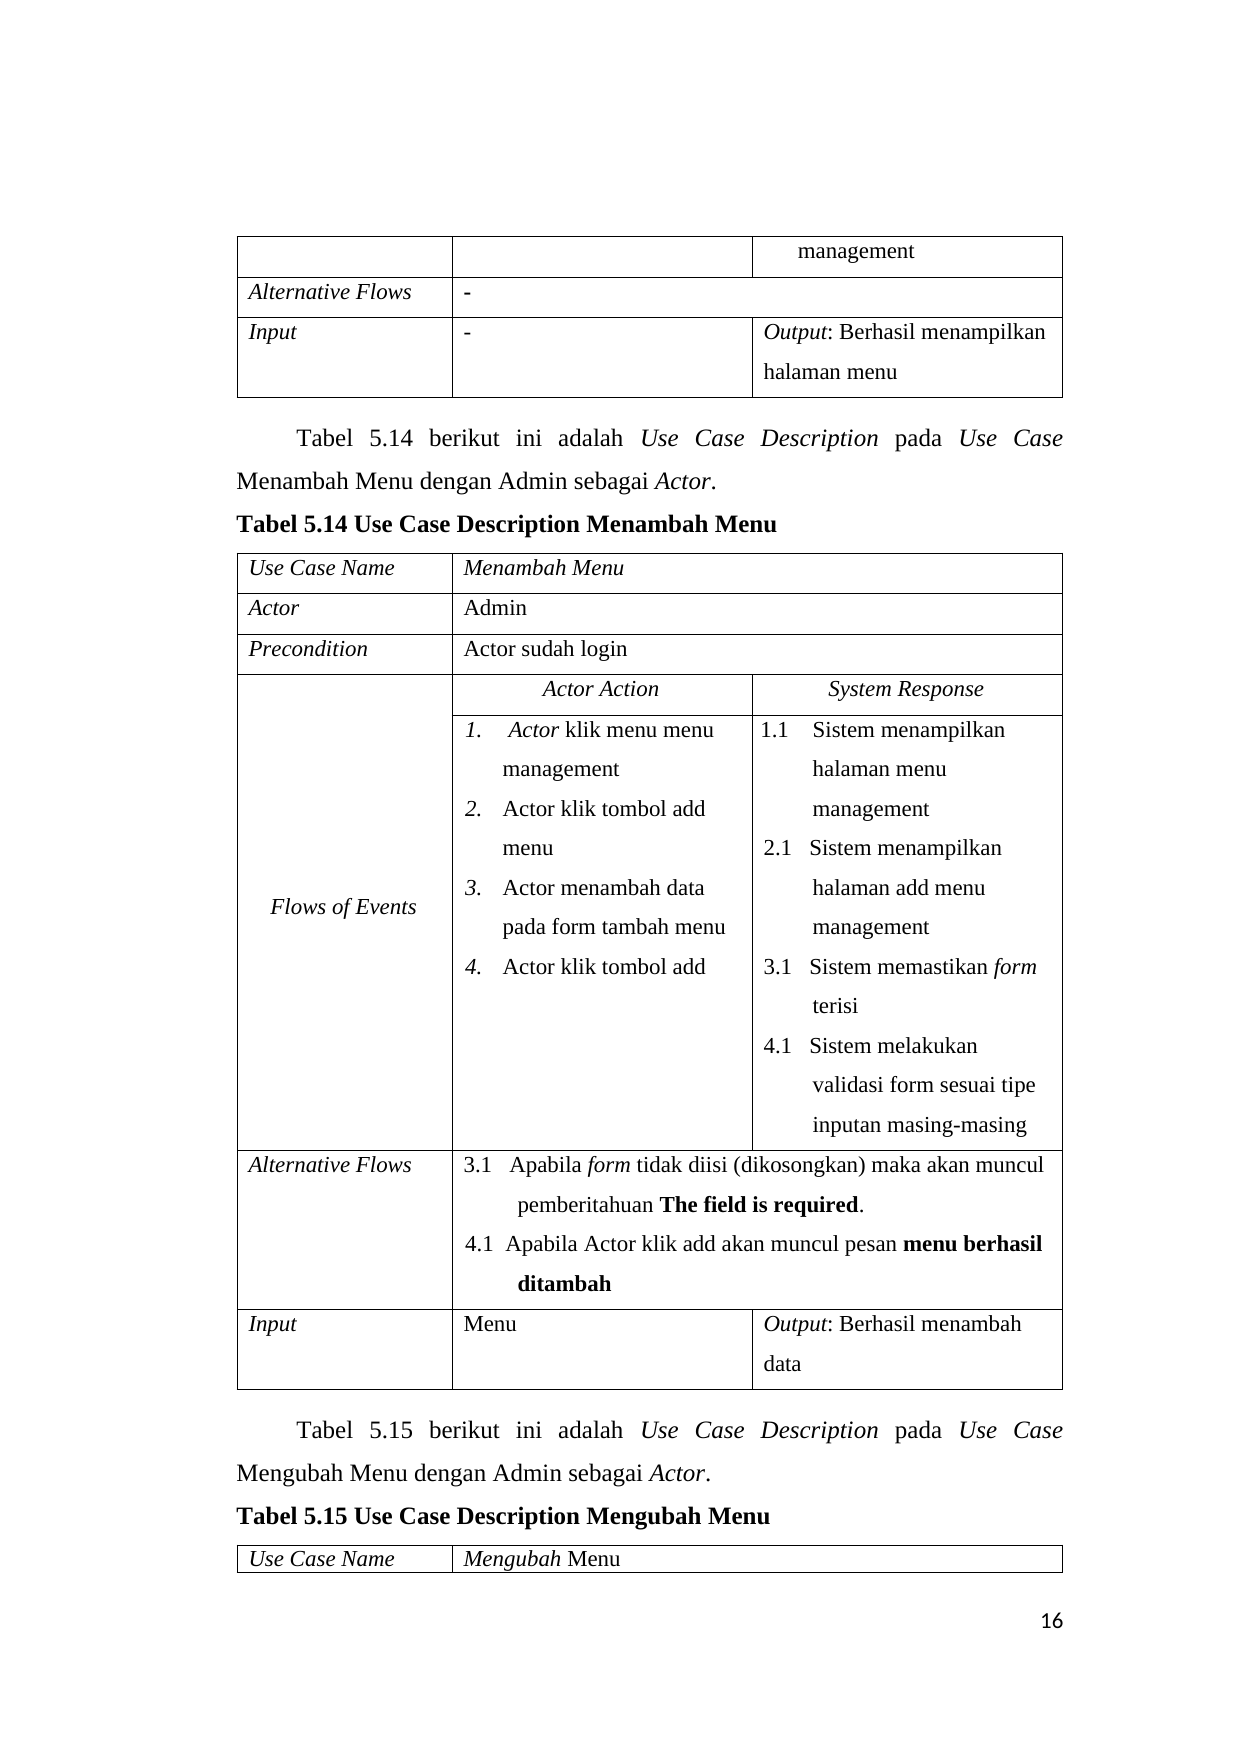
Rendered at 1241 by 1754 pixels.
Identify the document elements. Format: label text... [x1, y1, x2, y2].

table_cell Output: Berhasil menampilkan halaman menu [753, 318, 1062, 397]
table_cell Admin [453, 594, 1062, 634]
table_cell Actor Action [453, 675, 752, 715]
table_cell Menu [453, 1310, 752, 1389]
text Tabel 5.14 berikut ini adalah Use Case Description pada Use Case Menambah Menu dengan Admin sebagai Actor. [236, 423, 1063, 495]
text Tabel 5.14 Use Case Description Menambah Menu [236, 509, 1063, 538]
table_cell Input [238, 318, 452, 397]
table_cell Actor klik menu menu management Actor klik tombol add menu Actor menambah data pada form tambah menu Actor klik tombol add [453, 716, 752, 1150]
table_cell System Response [753, 675, 1062, 715]
text Tabel 5.15 Use Case Description Mengubah Menu [236, 1501, 1063, 1530]
table_cell Input [238, 1310, 452, 1389]
table_header Menambah Menu [453, 554, 1062, 593]
table_cell Alternative Flows [238, 1151, 452, 1309]
table_header Mengubah Menu [453, 1546, 1062, 1572]
table_header Use Case Name [238, 1546, 452, 1572]
table_cell Actor sudah login [453, 635, 1062, 674]
table_cell Actor [238, 594, 452, 634]
table_cell Flows of Events [238, 675, 452, 1150]
text Tabel 5.15 berikut ini adalah Use Case Description pada Use Case Mengubah Menu dengan Admin sebagai Actor. [236, 1415, 1063, 1487]
table_cell 3.1 Apabila form tidak diisi (dikosongkan) maka akan muncul pemberitahuan The field is required. 4.1 Apabila Actor klik add akan muncul pesan menu berhasil ditambah [453, 1151, 1062, 1309]
table_cell - [453, 278, 1062, 317]
table_header Use Case Name [238, 554, 452, 593]
table_cell Alternative Flows [238, 278, 452, 317]
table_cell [753, 237, 1062, 277]
table_cell - [453, 318, 752, 397]
table_cell Sistem menampilkan halaman menu management 2.1 Sistem menampilkan halaman add menu management 3.1 Sistem memastikan form terisi 4.1 Sistem melakukan validasi form sesuai tipe inputan masing-masing [753, 716, 1062, 1150]
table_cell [453, 237, 752, 277]
table_cell Precondition [238, 635, 452, 674]
table_cell Output: Berhasil menambah data [753, 1310, 1062, 1389]
